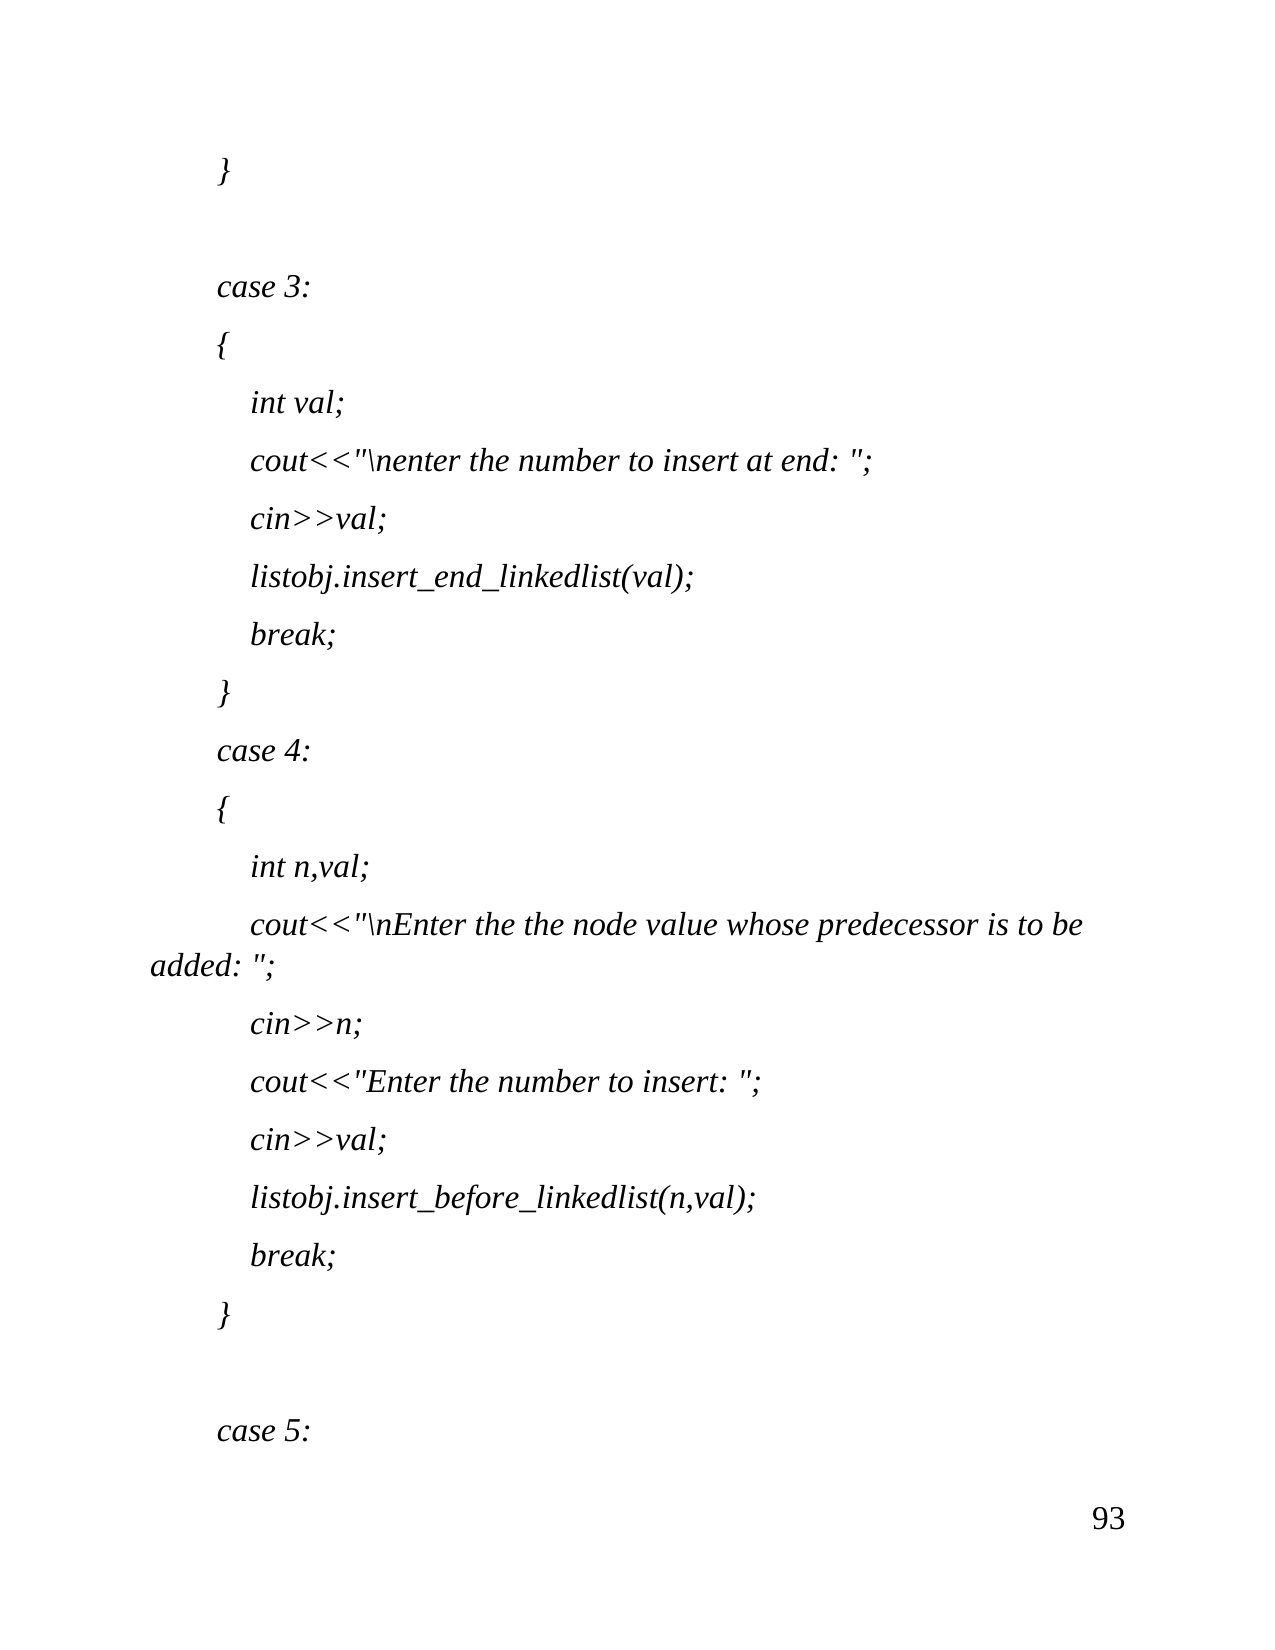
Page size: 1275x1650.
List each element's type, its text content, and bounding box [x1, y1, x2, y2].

text case 4: [150, 730, 1125, 768]
text int val; [150, 382, 1125, 420]
text cin>>val; [150, 498, 1125, 536]
text { [150, 788, 1125, 827]
text int n,val; [150, 846, 1125, 884]
text break; [150, 614, 1125, 652]
text cin>>val; [150, 1120, 1125, 1158]
text cout<<"\nenter the number to insert at end: "; [150, 440, 1125, 478]
text listobj.insert_before_linkedlist(n,val); [150, 1178, 1125, 1216]
text cout<<"\nEnter the the node value whose predecessor is to be added: "; [150, 904, 1125, 984]
text { [150, 324, 1125, 362]
text } [150, 1294, 1125, 1332]
text break; [150, 1236, 1125, 1274]
text case 3: [150, 266, 1125, 304]
text listobj.insert_end_linkedlist(val); [150, 556, 1125, 594]
text } [150, 672, 1125, 711]
text cin>>n; [150, 1004, 1125, 1042]
text case 5: [150, 1410, 1125, 1448]
text cout<<"Enter the number to insert: "; [150, 1062, 1125, 1100]
text } [150, 150, 1125, 188]
